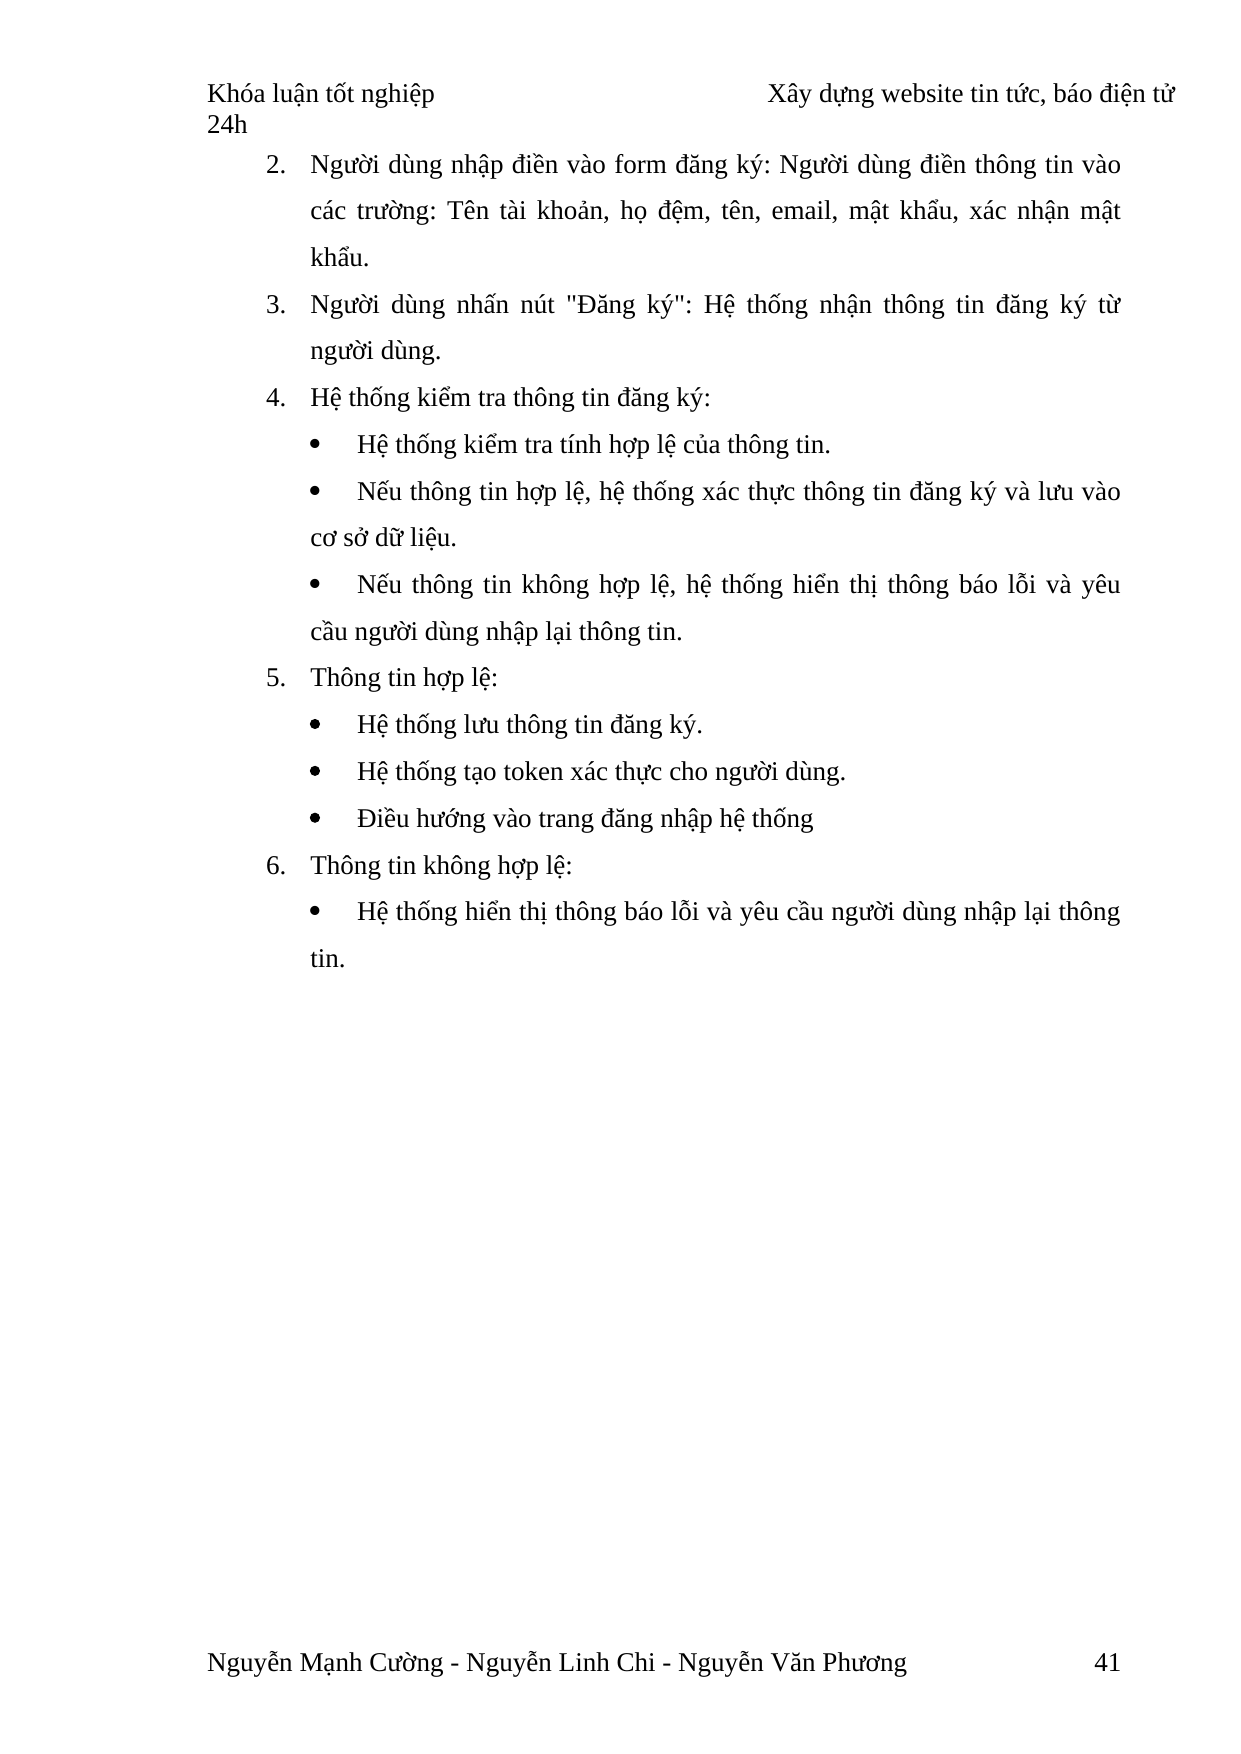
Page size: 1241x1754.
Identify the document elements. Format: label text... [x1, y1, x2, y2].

list Nếu thông tin không hợp lệ, hệ thống hiển thị thông báo lỗi và yêu cầu người dùng nhập lại thông tin. [310, 568, 1122, 646]
list Thông tin hợp lệ: [266, 661, 1122, 693]
list Người dùng nhấn nút "Đăng ký": Hệ thống nhận thông tin đăng ký từ người dùng. [266, 288, 1122, 366]
list Điều hướng vào trang đăng nhập hệ thống [282, 802, 1122, 833]
list Hệ thống kiểm tra tính hợp lệ của thông tin. [310, 428, 1122, 459]
list Hệ thống hiển thị thông báo lỗi và yêu cầu người dùng nhập lại thông tin. [310, 895, 1122, 973]
list Nếu thông tin hợp lệ, hệ thống xác thực thông tin đăng ký và lưu vào cơ sở dữ liệu. [310, 474, 1122, 552]
list Hệ thống lưu thông tin đăng ký. [282, 708, 1122, 739]
list Người dùng nhập điền vào form đăng ký: Người dùng điền thông tin vào các trường: Tên tài khoản, họ đệm, tên, email, mật khẩu, xác nhận mật khẩu. [266, 148, 1122, 272]
list Thông tin không hợp lệ: [266, 849, 1122, 880]
list Hệ thống tạo token xác thực cho người dùng. [282, 755, 1122, 786]
list Hệ thống kiểm tra thông tin đăng ký: [266, 381, 1122, 412]
